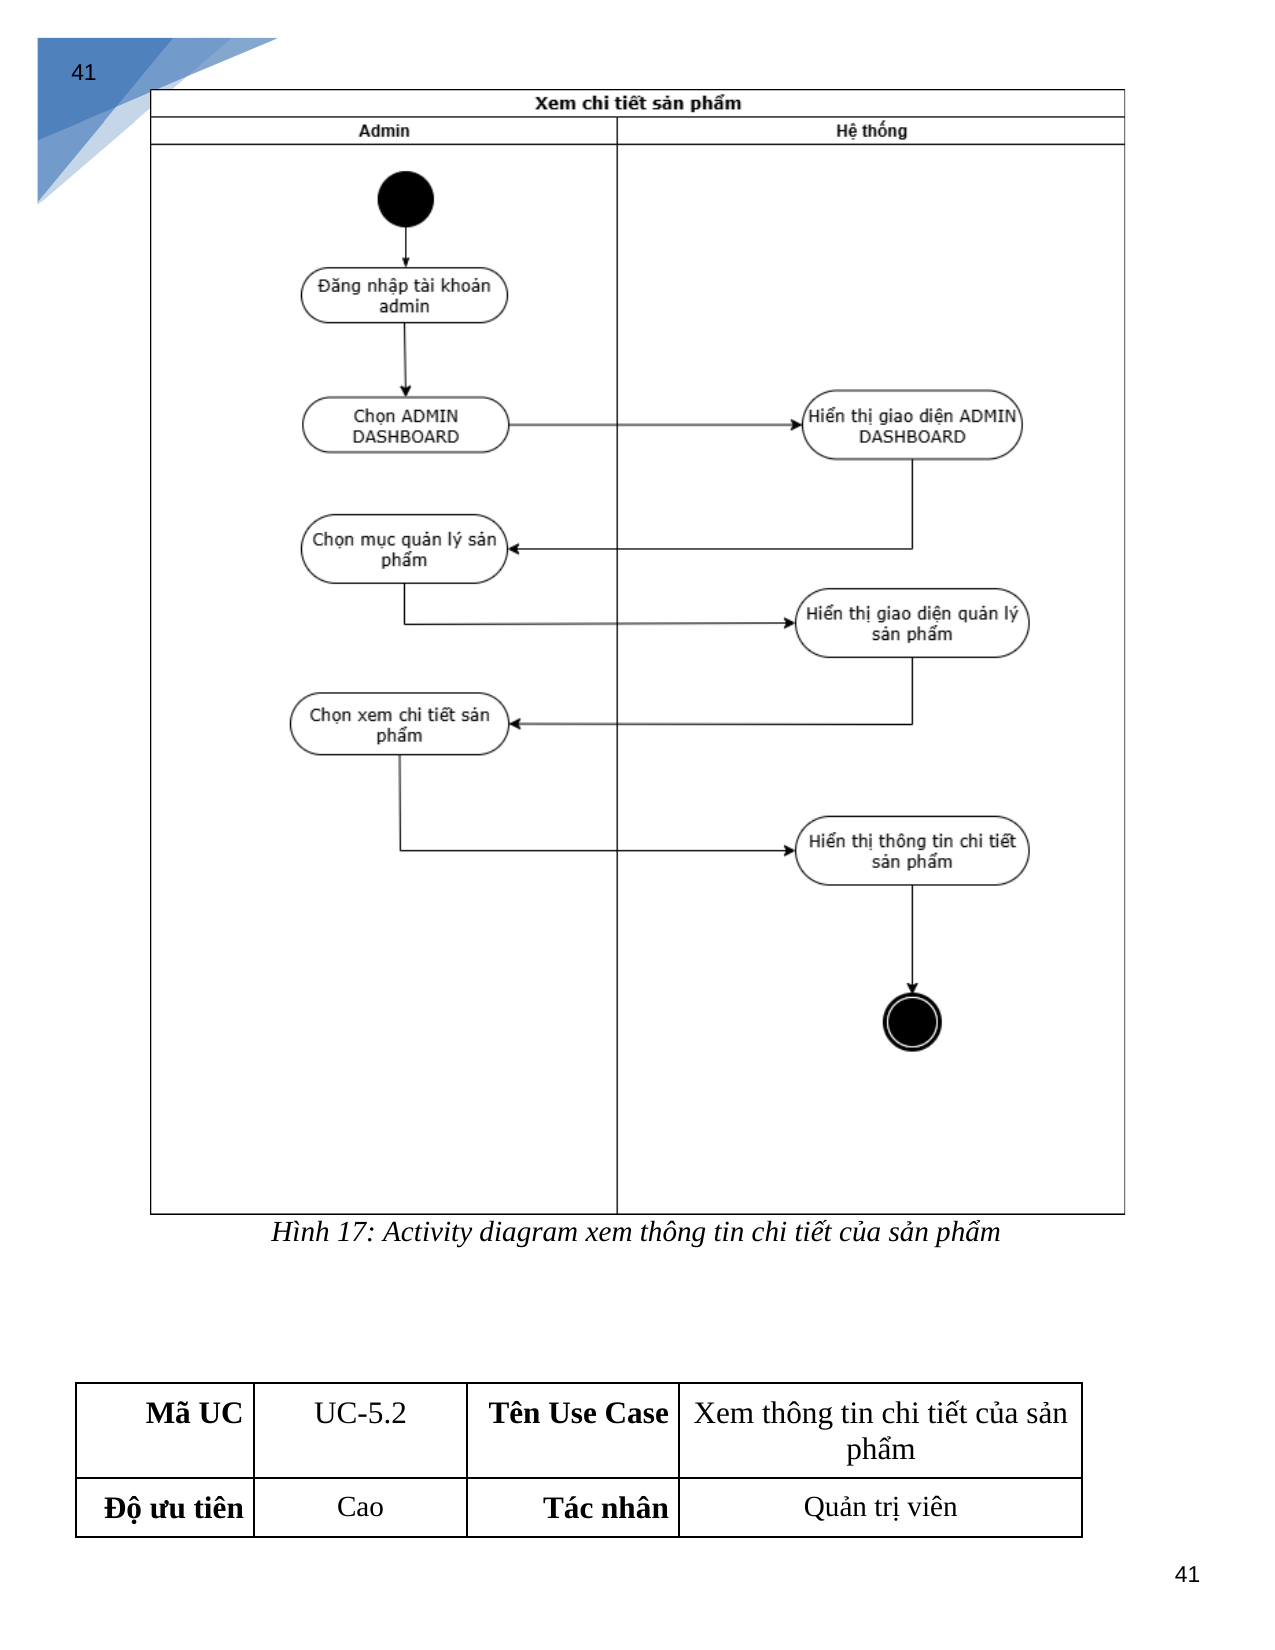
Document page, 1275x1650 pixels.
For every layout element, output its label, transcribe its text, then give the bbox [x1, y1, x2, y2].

text Hình 17: Activity diagram xem thông tin chi tiết của sản phẩm [75, 1214, 1200, 1248]
table_cell Cao [255, 1479, 466, 1536]
table_header UC-5.2 [255, 1384, 466, 1477]
table_cell Quản trị viên [680, 1479, 1081, 1536]
table_header Mã UC [77, 1384, 253, 1477]
table_cell Độ ưu tiên [77, 1479, 253, 1536]
table_header Tên Use Case [468, 1384, 678, 1477]
table_header Xem thông tin chi tiết của sản phẩm [680, 1384, 1081, 1477]
picture [37, 37, 1125, 1215]
table_cell Tác nhân [468, 1479, 678, 1536]
